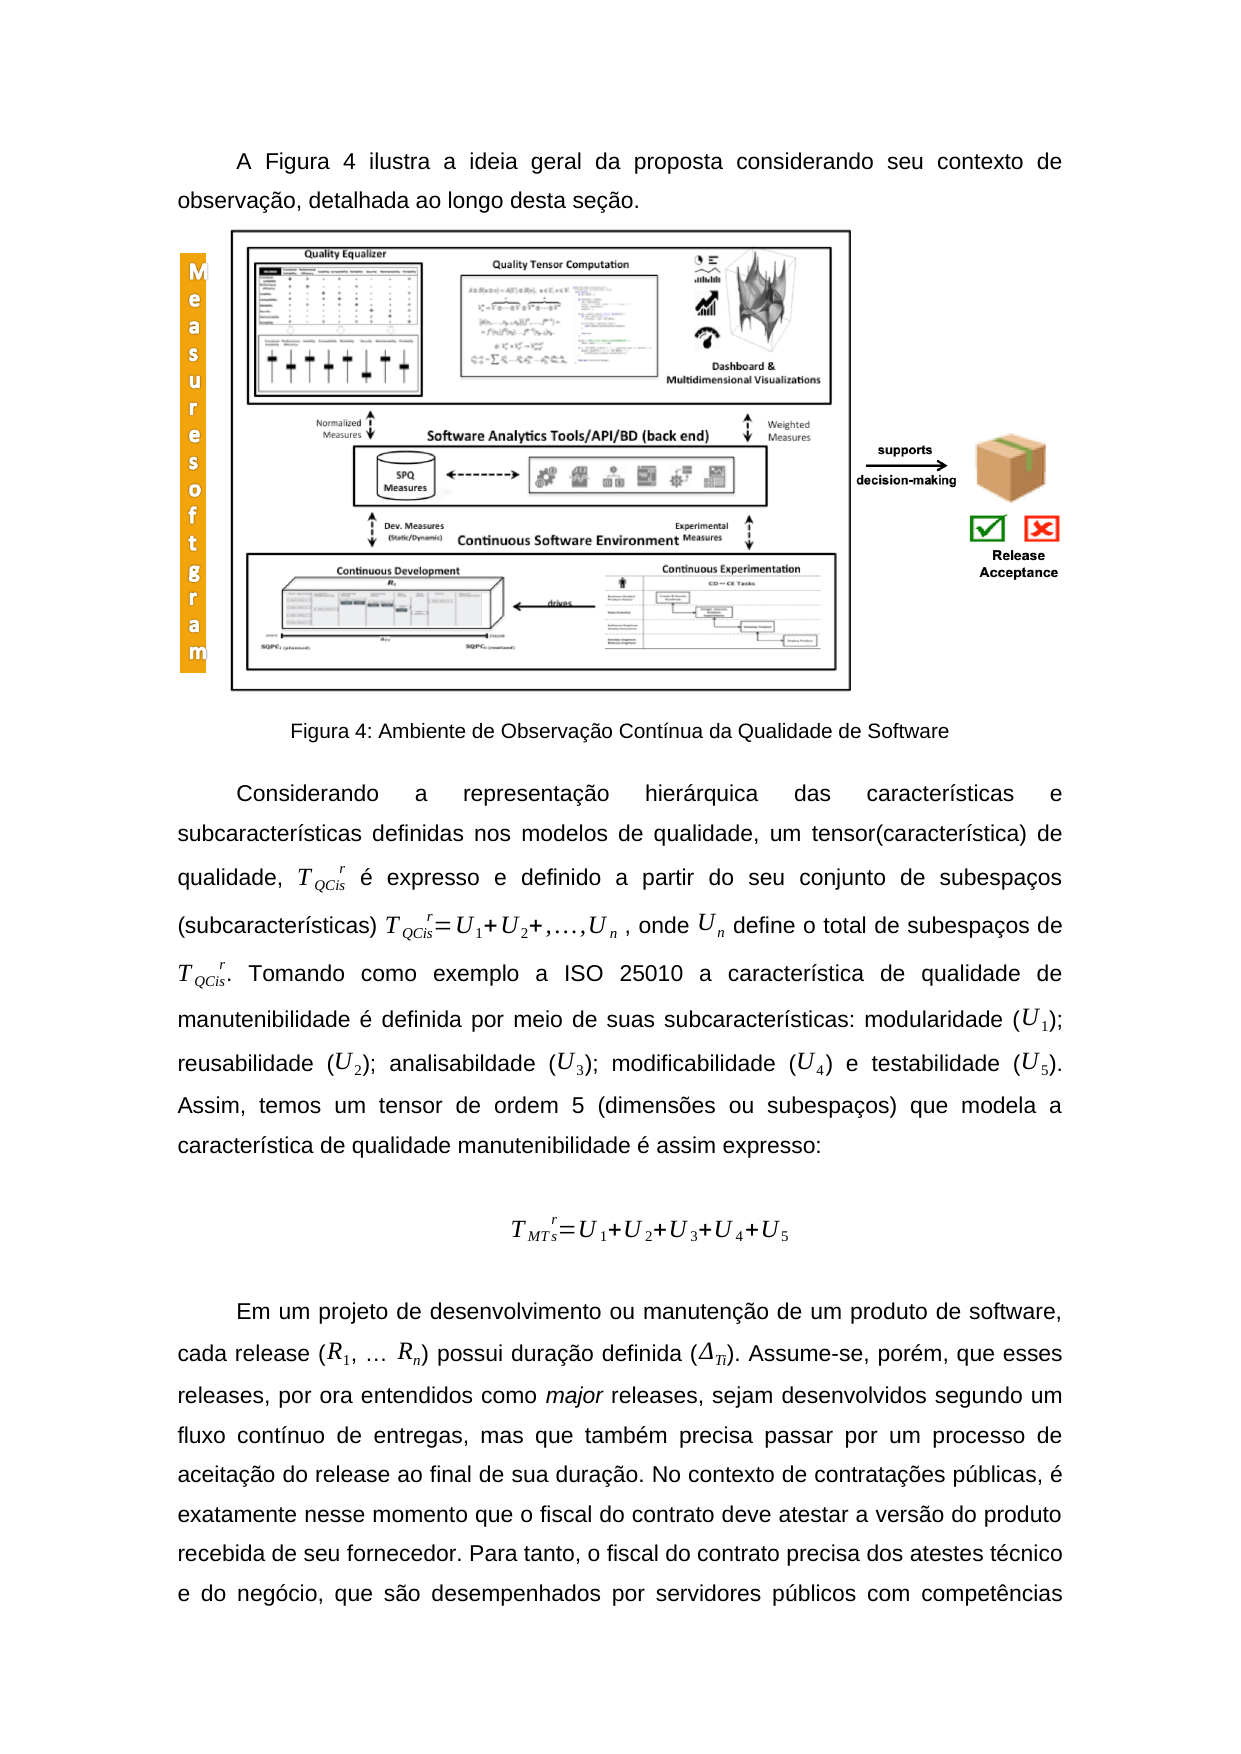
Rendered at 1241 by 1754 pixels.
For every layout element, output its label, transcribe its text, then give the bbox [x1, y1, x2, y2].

text Considerando a representação hierárquica das características e subcaracterísticas definidas nos modelos de qualidade, um tensor(característica) de qualidade, é expresso e definido a partir do seu conjunto de subespaços (subcaracterísticas) , onde define o total de subespaços de . Tomando como exemplo a ISO 25010 a característica de qualidade de manutenibilidade é definida por meio de suas subcaracterísticas: modularidade (); reusabilidade (); analisabildade (); modificabilidade () e testabilidade (). Assim, temos um tensor de ordem 5 (dimensões ou subespaços) que modela a característica de qualidade manutenibilidade é assim expresso: [177, 780, 1063, 1158]
picture [177, 226, 1063, 694]
text A Figura 4 ilustra a ideia geral da proposta considerando seu contexto de observação, detalhada ao longo desta seção. [177, 148, 1063, 213]
text Figura 4: Ambiente de Observação Contínua da Qualidade de Software [177, 719, 1063, 743]
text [177, 1298, 1063, 1606]
